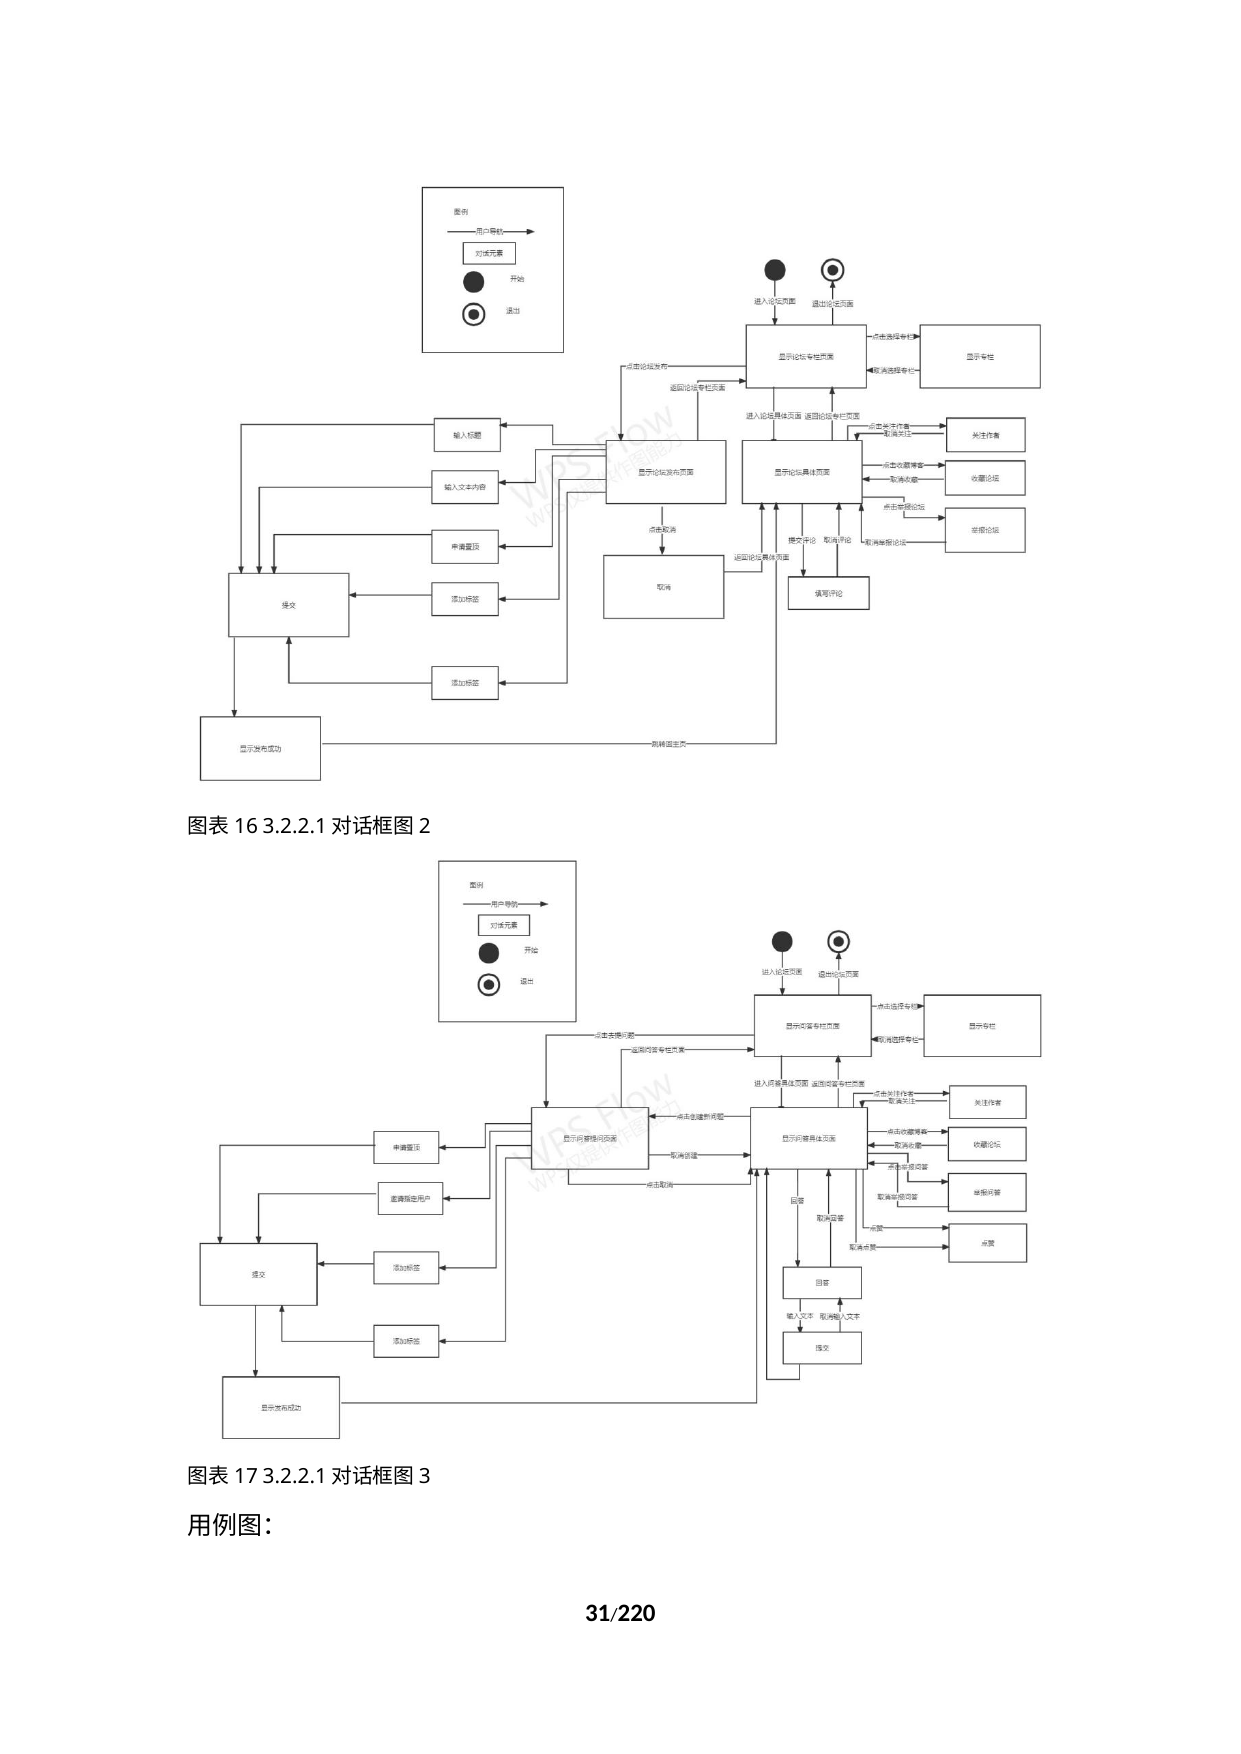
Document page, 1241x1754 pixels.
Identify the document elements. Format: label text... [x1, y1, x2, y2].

text 图表 16 3.2.2.1对话框图2 [187, 808, 1053, 841]
text 用例图： [187, 1491, 1053, 1556]
picture [187, 174, 1053, 793]
picture [187, 848, 1053, 1451]
text 图表 17 3.2.2.1对话框图3 [187, 1458, 1053, 1491]
